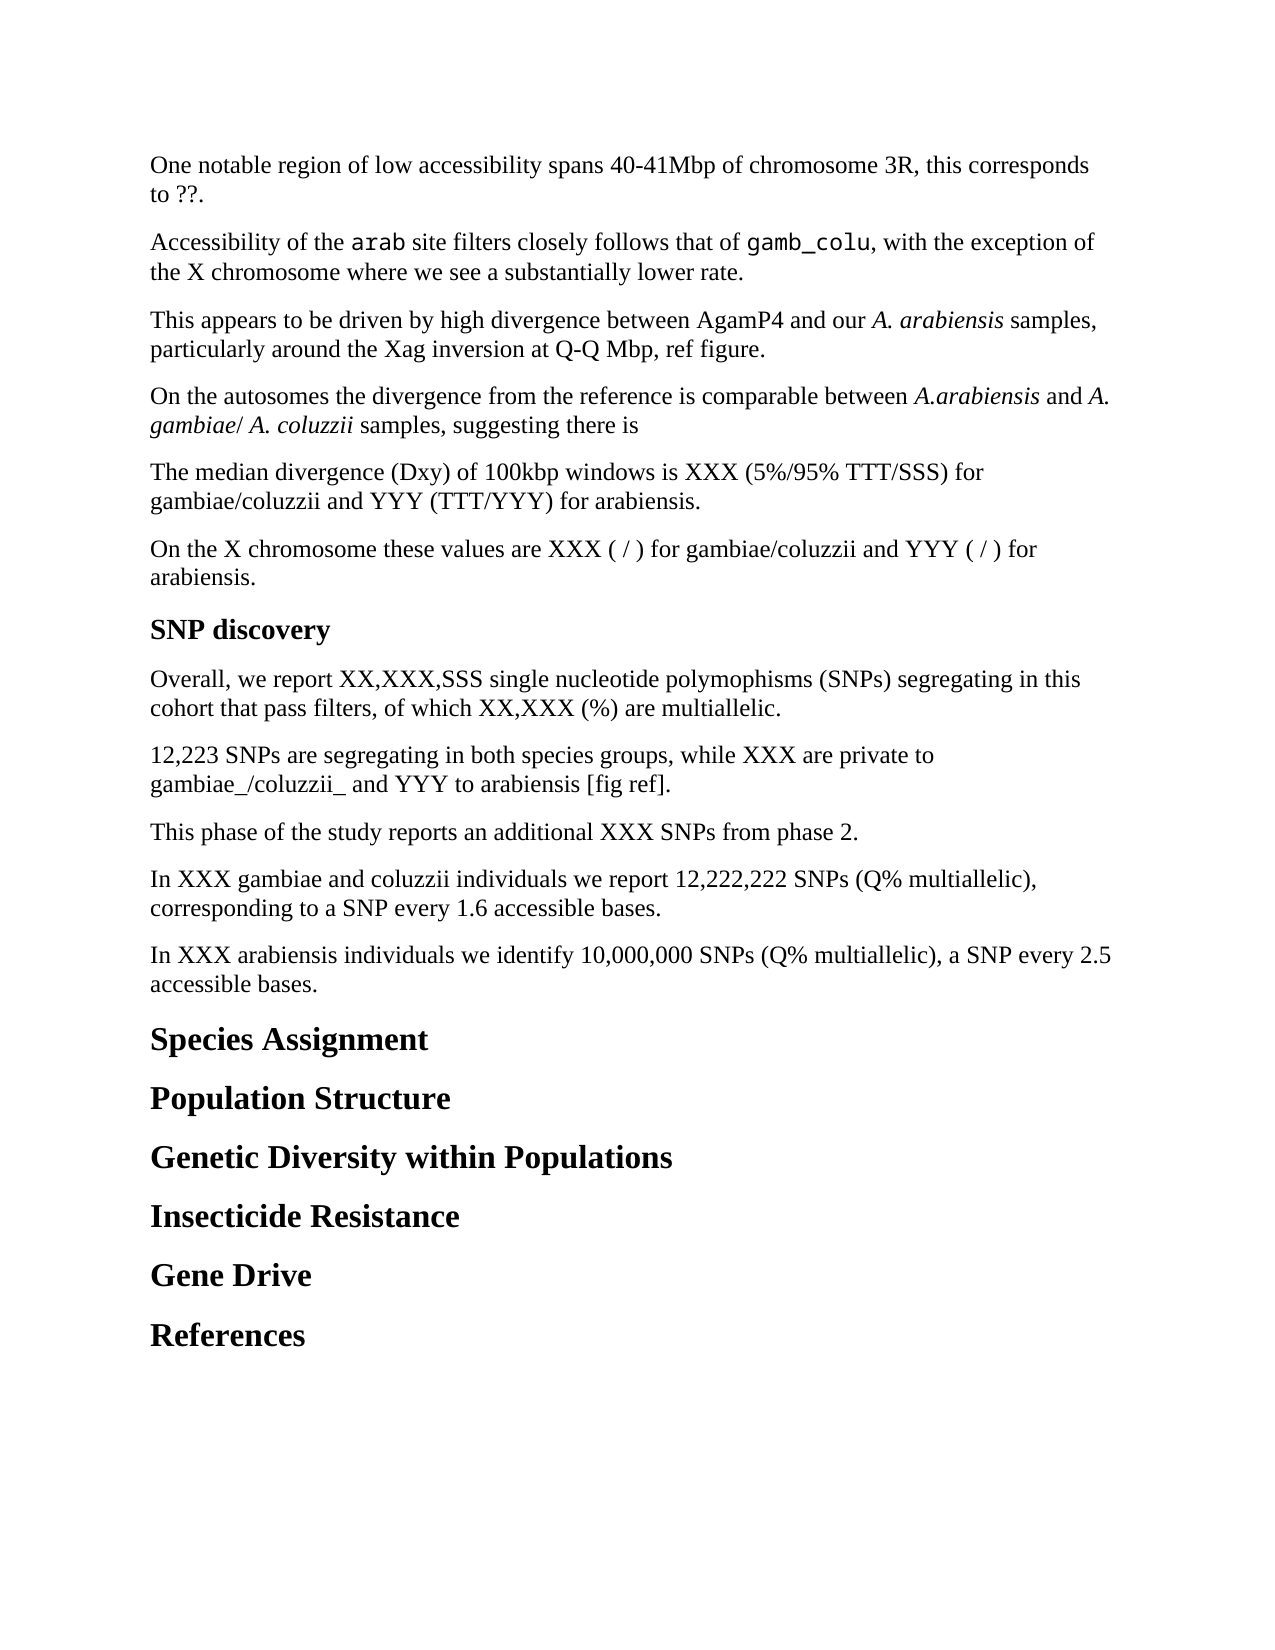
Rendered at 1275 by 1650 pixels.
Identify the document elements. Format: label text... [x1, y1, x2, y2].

text One notable region of low accessibility spans 40-41Mbp of chromosome 3R, this corresponds to ??. [150, 150, 1125, 207]
subtitle Gene Drive [150, 1256, 1125, 1294]
text On the autosomes the divergence from the reference is comparable between A.arabiensis and A. gambiae/ A. coluzzii samples, suggesting there is [150, 381, 1125, 439]
subtitle Population Structure [150, 1078, 1125, 1116]
text Overall, we report XX,XXX,SSS single nucleotide polymophisms (SNPs) segregating in this cohort that pass filters, of which XX,XXX (%) are multiallelic. [150, 664, 1125, 722]
subtitle References [150, 1315, 1125, 1353]
subtitle Species Assignment [150, 1019, 1125, 1057]
text The median divergence (Dxy) of 100kbp windows is XXX (5%/95% TTT/SSS) for gambiae/coluzzii and YYY (TTT/YYY) for arabiensis. [150, 457, 1125, 515]
text In XXX arabiensis individuals we identify 10,000,000 SNPs (Q% multiallelic), a SNP every 2.5 accessible bases. [150, 941, 1125, 998]
text 12,223 SNPs are segregating in both species groups, while XXX are private to gambiae_/coluzzii_ and YYY to arabiensis [fig ref]. [150, 741, 1125, 798]
subtitle SNP discovery [150, 612, 1125, 646]
subtitle Genetic Diversity within Populations [150, 1137, 1125, 1176]
text This appears to be driven by high divergence between AgamP4 and our A. arabiensis samples, particularly around the Xag inversion at Q-Q Mbp, ref figure. [150, 305, 1125, 362]
text On the X chromosome these values are XXX ( / ) for gambiae/coluzzii and YYY ( / ) for arabiensis. [150, 534, 1125, 591]
subtitle Insecticide Resistance [150, 1196, 1125, 1235]
text Accessibility of the arab site filters closely follows that of gamb_colu, with the exception of the X chromosome where we see a substantially lower rate. [150, 226, 1125, 286]
text This phase of the study reports an additional XXX SNPs from phase 2. [150, 817, 1125, 846]
text In XXX gambiae and coluzzii individuals we report 12,222,222 SNPs (Q% multiallelic), corresponding to a SNP every 1.6 accessible bases. [150, 864, 1125, 922]
